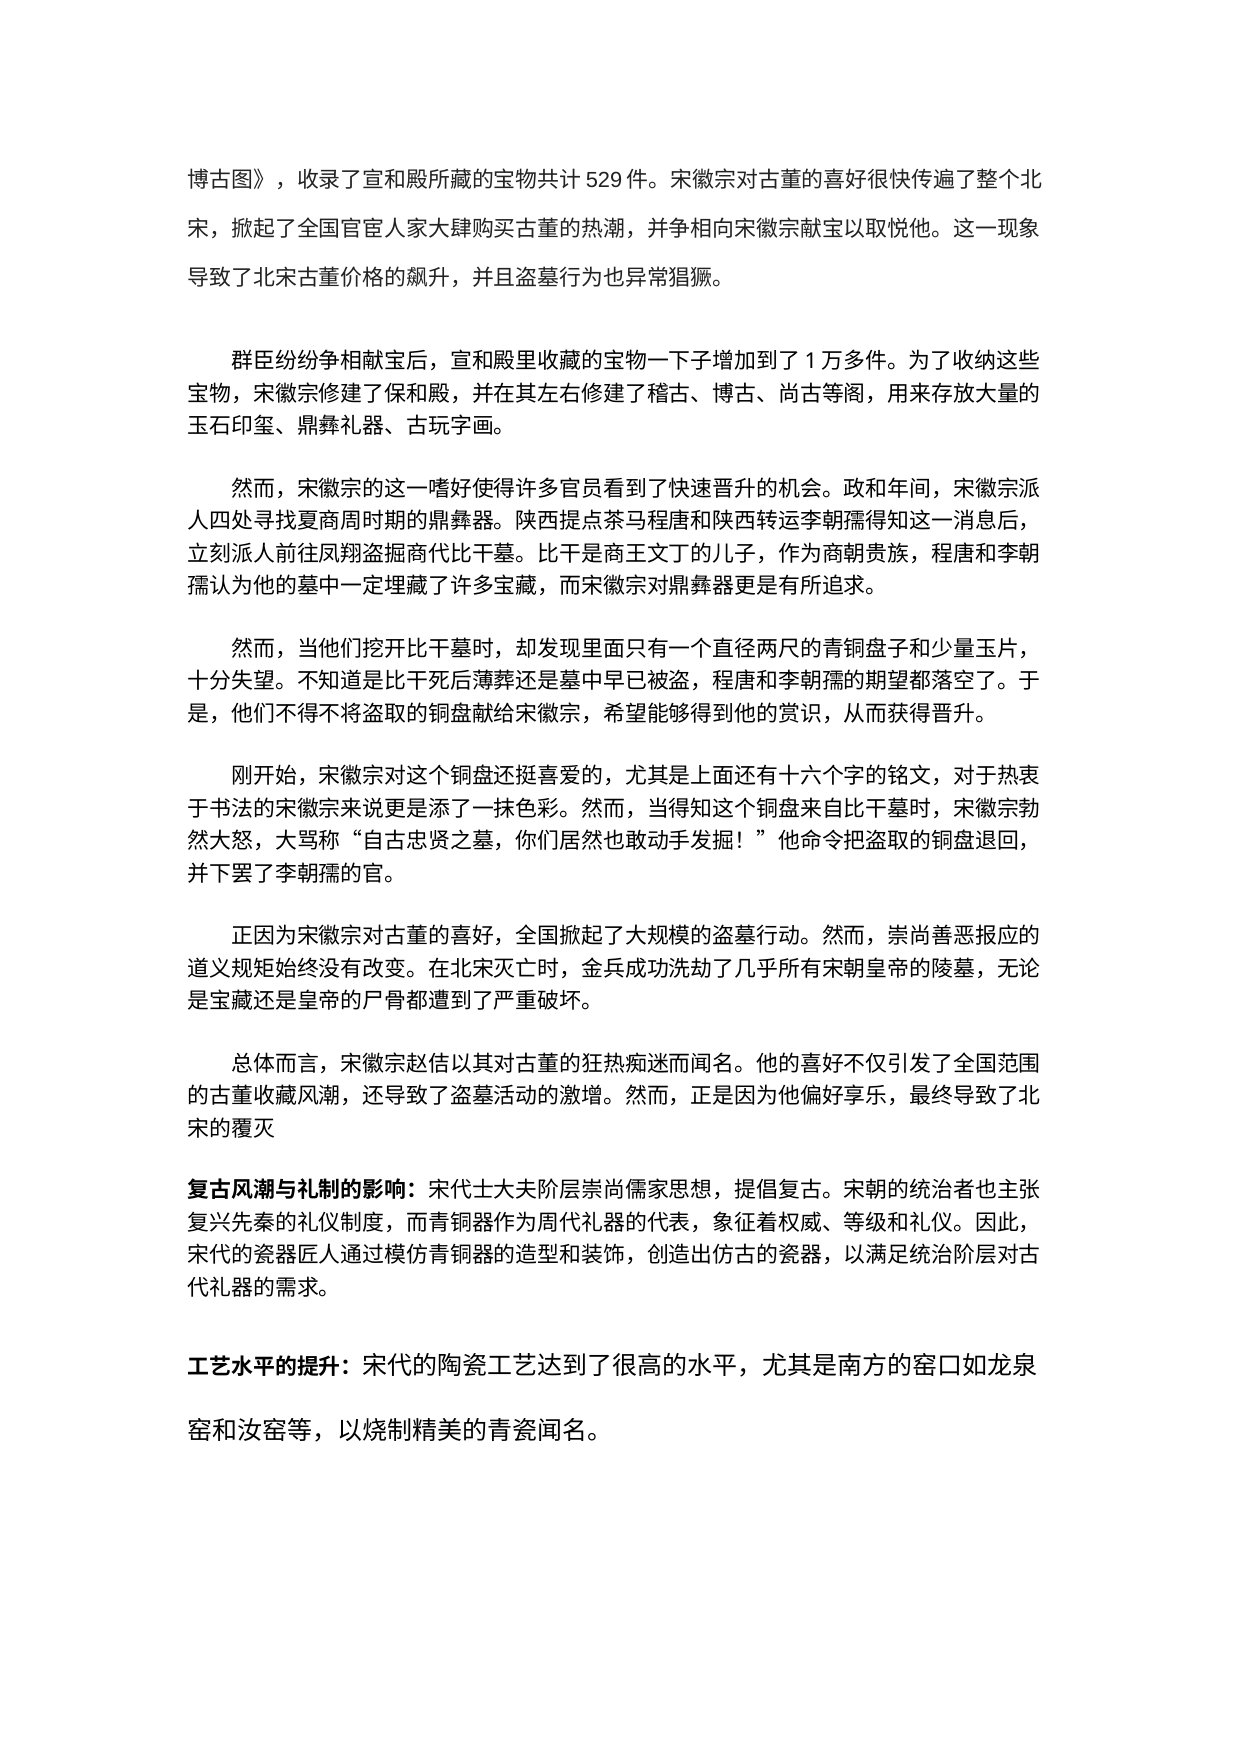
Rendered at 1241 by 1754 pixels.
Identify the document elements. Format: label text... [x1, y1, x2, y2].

text 群臣纷纷争相献宝后，宣和殿里收藏的宝物一下子增加到了1万多件。为了收纳这些宝物，宋徽宗修建了保和殿，并在其左右修建了稽古、博古、尚古等阁，用来存放大量的玉石印玺、鼎彝礼器、古玩字画。 [187, 343, 1053, 440]
text 正因为宋徽宗对古董的喜好，全国掀起了大规模的盗墓行动。然而，崇尚善恶报应的道义规矩始终没有改变。在北宋灭亡时，金兵成功洗劫了几乎所有宋朝皇帝的陵墓，无论是宝藏还是皇帝的尸骨都遭到了严重破坏。 [187, 918, 1053, 1015]
text 然而，宋徽宗的这一嗜好使得许多官员看到了快速晋升的机会。政和年间，宋徽宗派人四处寻找夏商周时期的鼎彝器。陕西提点茶马程唐和陕西转运李朝孺得知这一消息后，立刻派人前往凤翔盗掘商代比干墓。比干是商王文丁的儿子，作为商朝贵族，程唐和李朝孺认为他的墓中一定埋藏了许多宝藏，而宋徽宗对鼎彝器更是有所追求。 [187, 470, 1053, 600]
text 然而，当他们挖开比干墓时，却发现里面只有一个直径两尺的青铜盘子和少量玉片，十分失望。不知道是比干死后薄葬还是墓中早已被盗，程唐和李朝孺的期望都落空了。于是，他们不得不将盗取的铜盘献给宋徽宗，希望能够得到他的赏识，从而获得晋升。 [187, 630, 1053, 728]
text 刚开始，宋徽宗对这个铜盘还挺喜爱的，尤其是上面还有十六个字的铭文，对于热衷于书法的宋徽宗来说更是添了一抹色彩。然而，当得知这个铜盘来自比干墓时，宋徽宗勃然大怒，大骂称“自古忠贤之墓，你们居然也敢动手发掘！”他命令把盗取的铜盘退回，并下罢了李朝孺的官。 [187, 758, 1053, 888]
text 总体而言，宋徽宗赵佶以其对古董的狂热痴迷而闻名。他的喜好不仅引发了全国范围的古董收藏风潮，还导致了盗墓活动的激增。然而，正是因为他偏好享乐，最终导致了北宋的覆灭 [187, 1045, 1053, 1143]
text 复古风潮与礼制的影响：宋代士大夫阶层崇尚儒家思想，提倡复古。宋朝的统治者也主张复兴先秦的礼仪制度，而青铜器作为周代礼器的代表，象征着权威、等级和礼仪。因此，宋代的瓷器匠人通过模仿青铜器的造型和装饰，创造出仿古的瓷器，以满足统治阶层对古代礼器的需求。 [187, 1172, 1053, 1302]
text 工艺水平的提升：宋代的陶瓷工艺达到了很高的水平，尤其是南方的窑口如龙泉窑和汝窑等，以烧制精美的青瓷闻名。 [187, 1331, 1053, 1461]
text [187, 162, 1053, 292]
